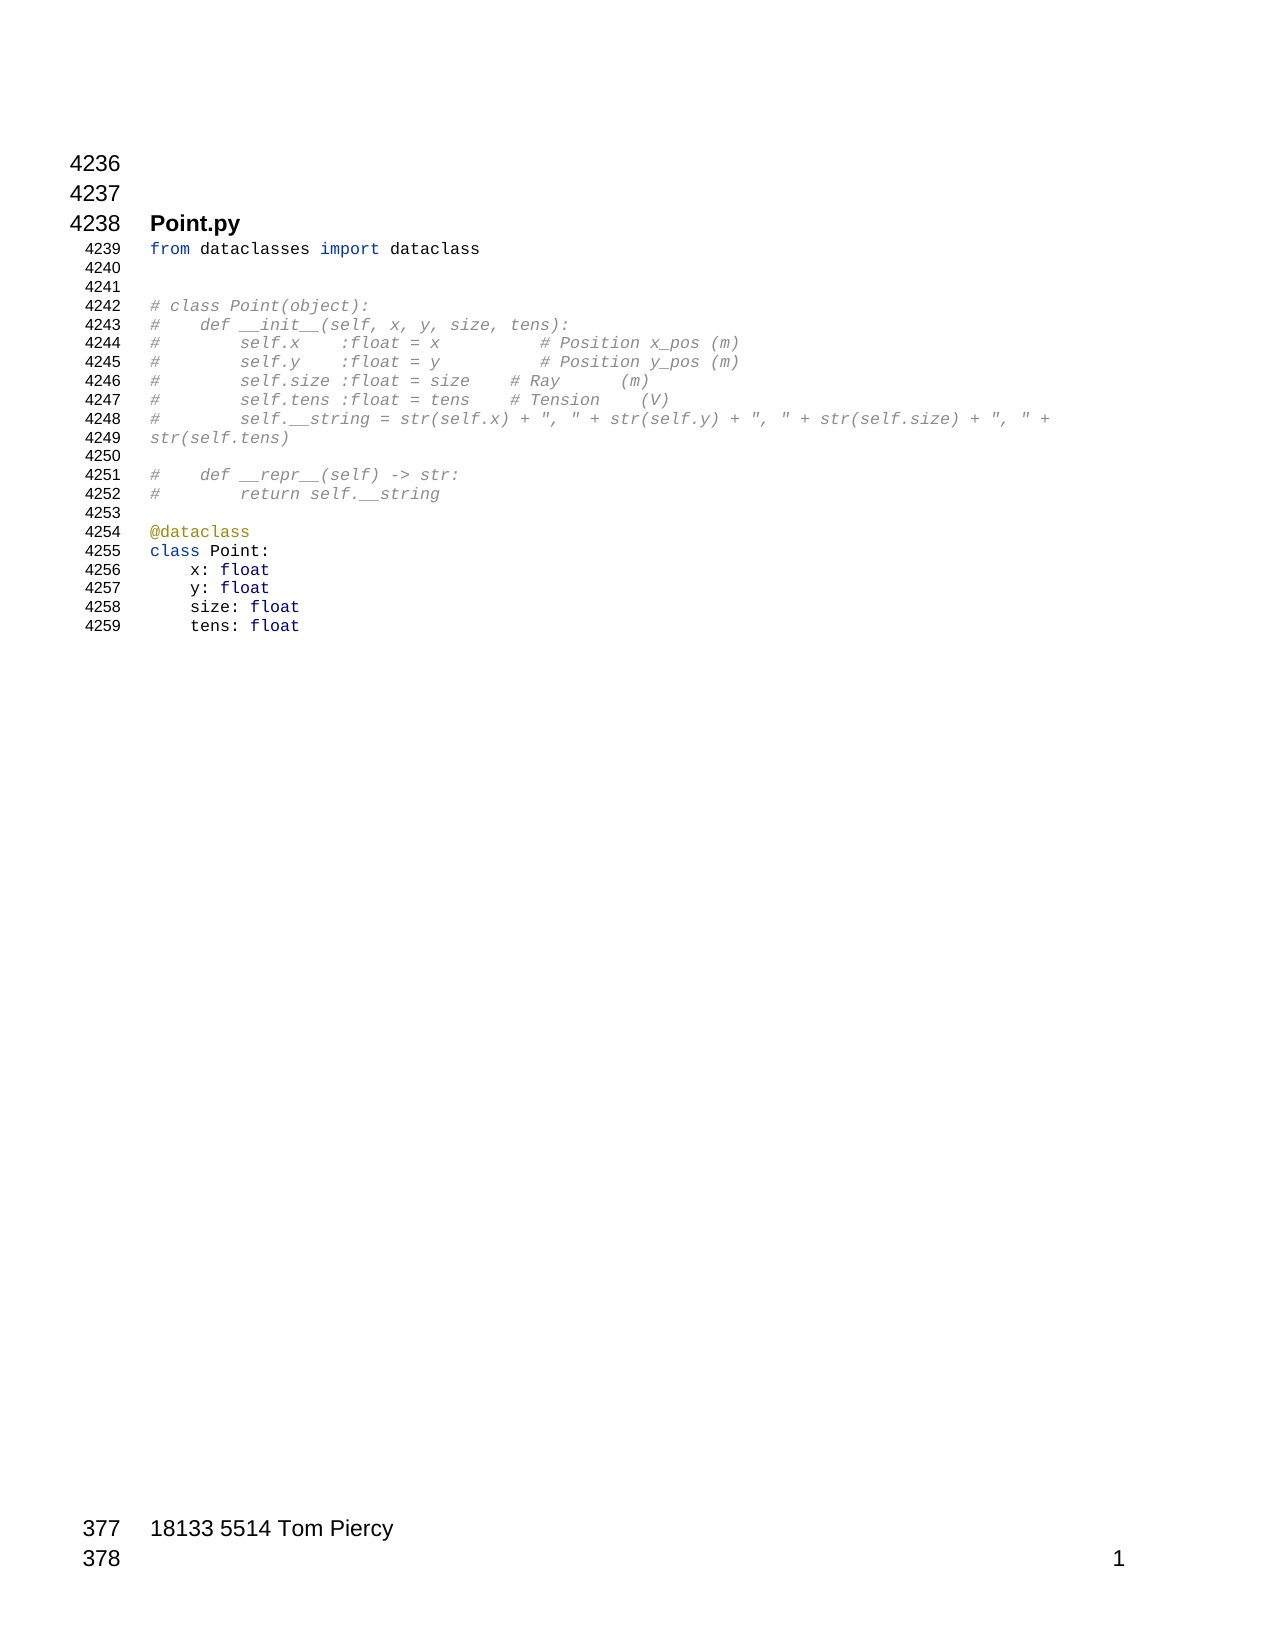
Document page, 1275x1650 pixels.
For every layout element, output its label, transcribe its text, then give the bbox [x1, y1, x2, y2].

text Point.py [150, 210, 1125, 237]
text from dataclasses import dataclass # class Point(object): # def __init__(self, x, y, size, tens): # self.x :float = x # Position x_pos (m) # self.y :float = y # Position y_pos (m) # self.size :float = size # Ray (m) # self.tens :float = tens # Tension (V) # self.__string = str(self.x) + ", " + str(self.y) + ", " + str(self.size) + ", " + str(self.tens) # def __repr__(self) -> str: # return self.__string @dataclass class Point: x: float y: float size: float tens: float [150, 241, 1125, 637]
